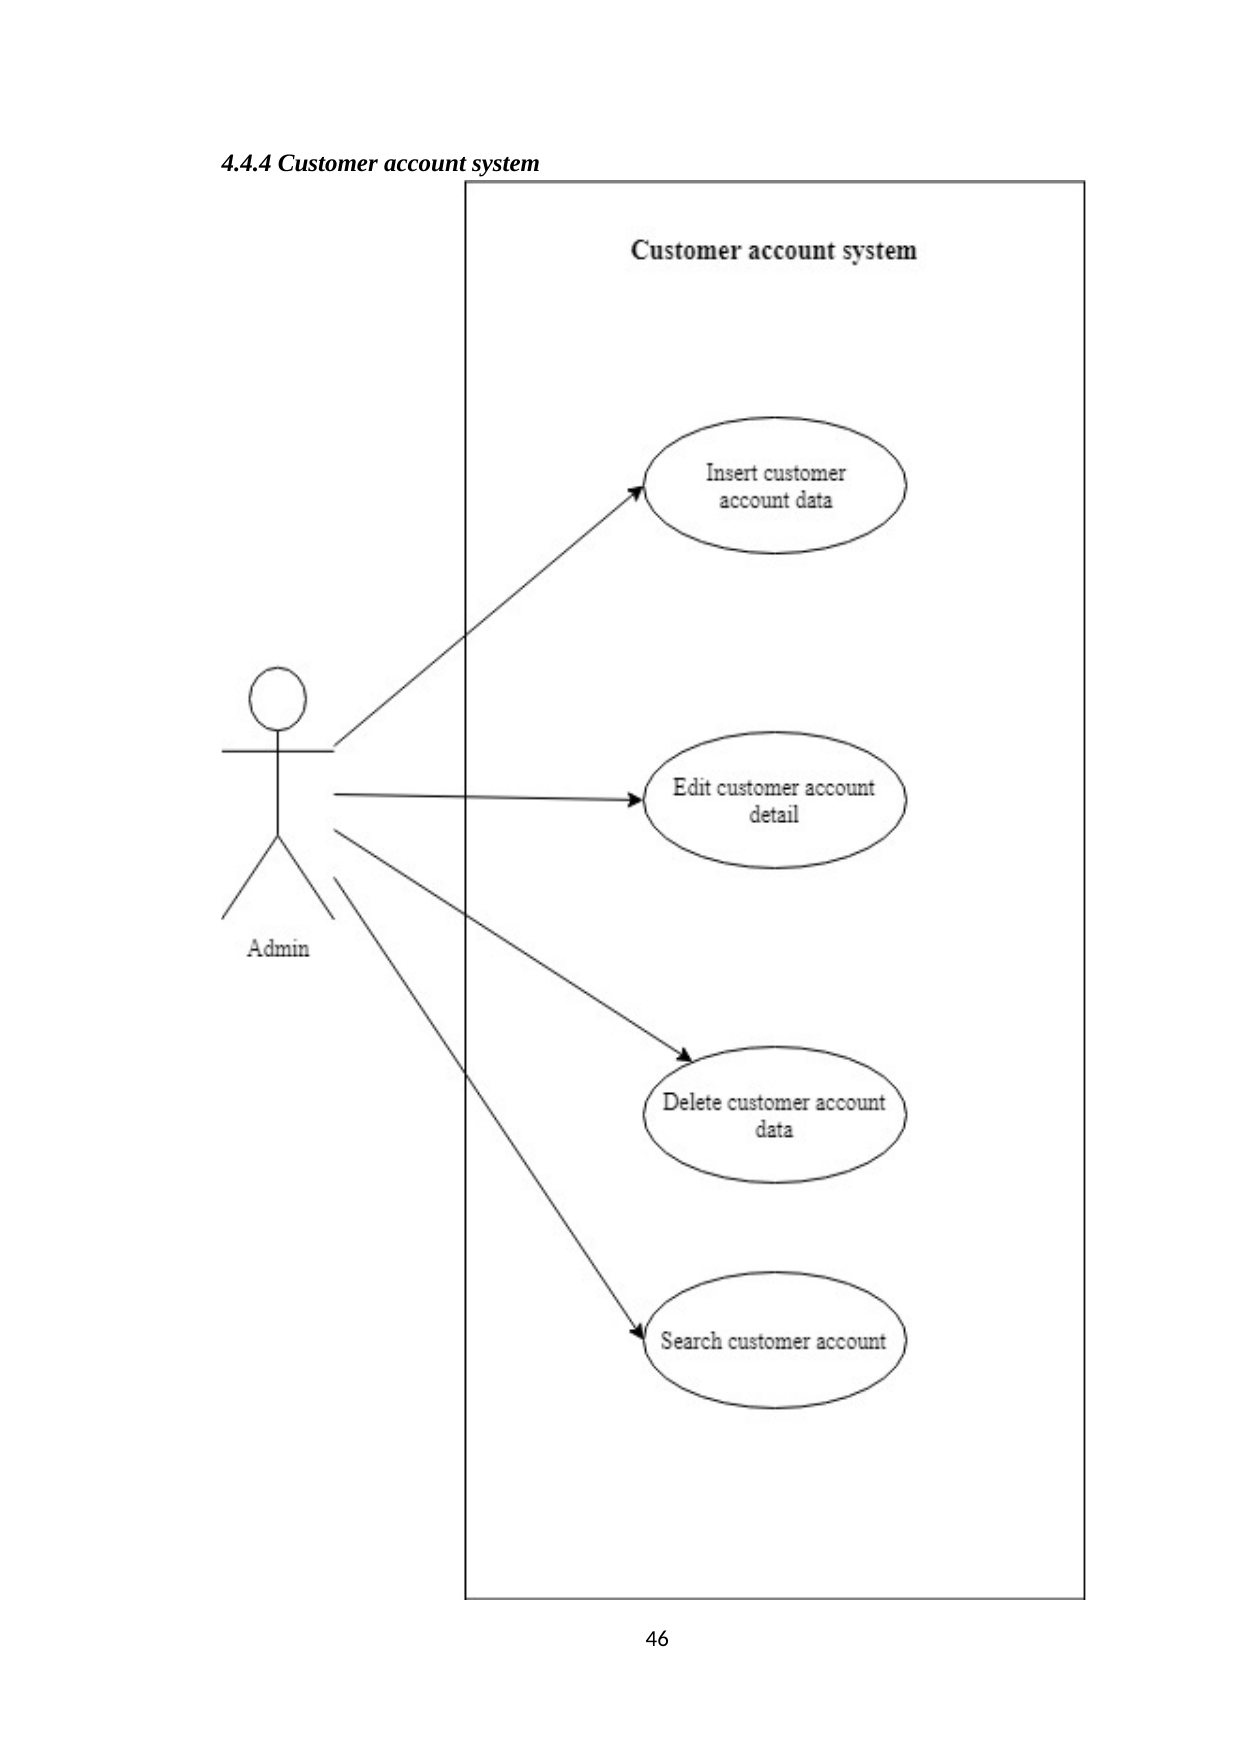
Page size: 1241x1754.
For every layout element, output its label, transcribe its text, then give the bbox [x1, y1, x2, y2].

picture [221, 180, 1086, 1600]
subtitle 4.4.4 Customer account system [221, 148, 1092, 176]
